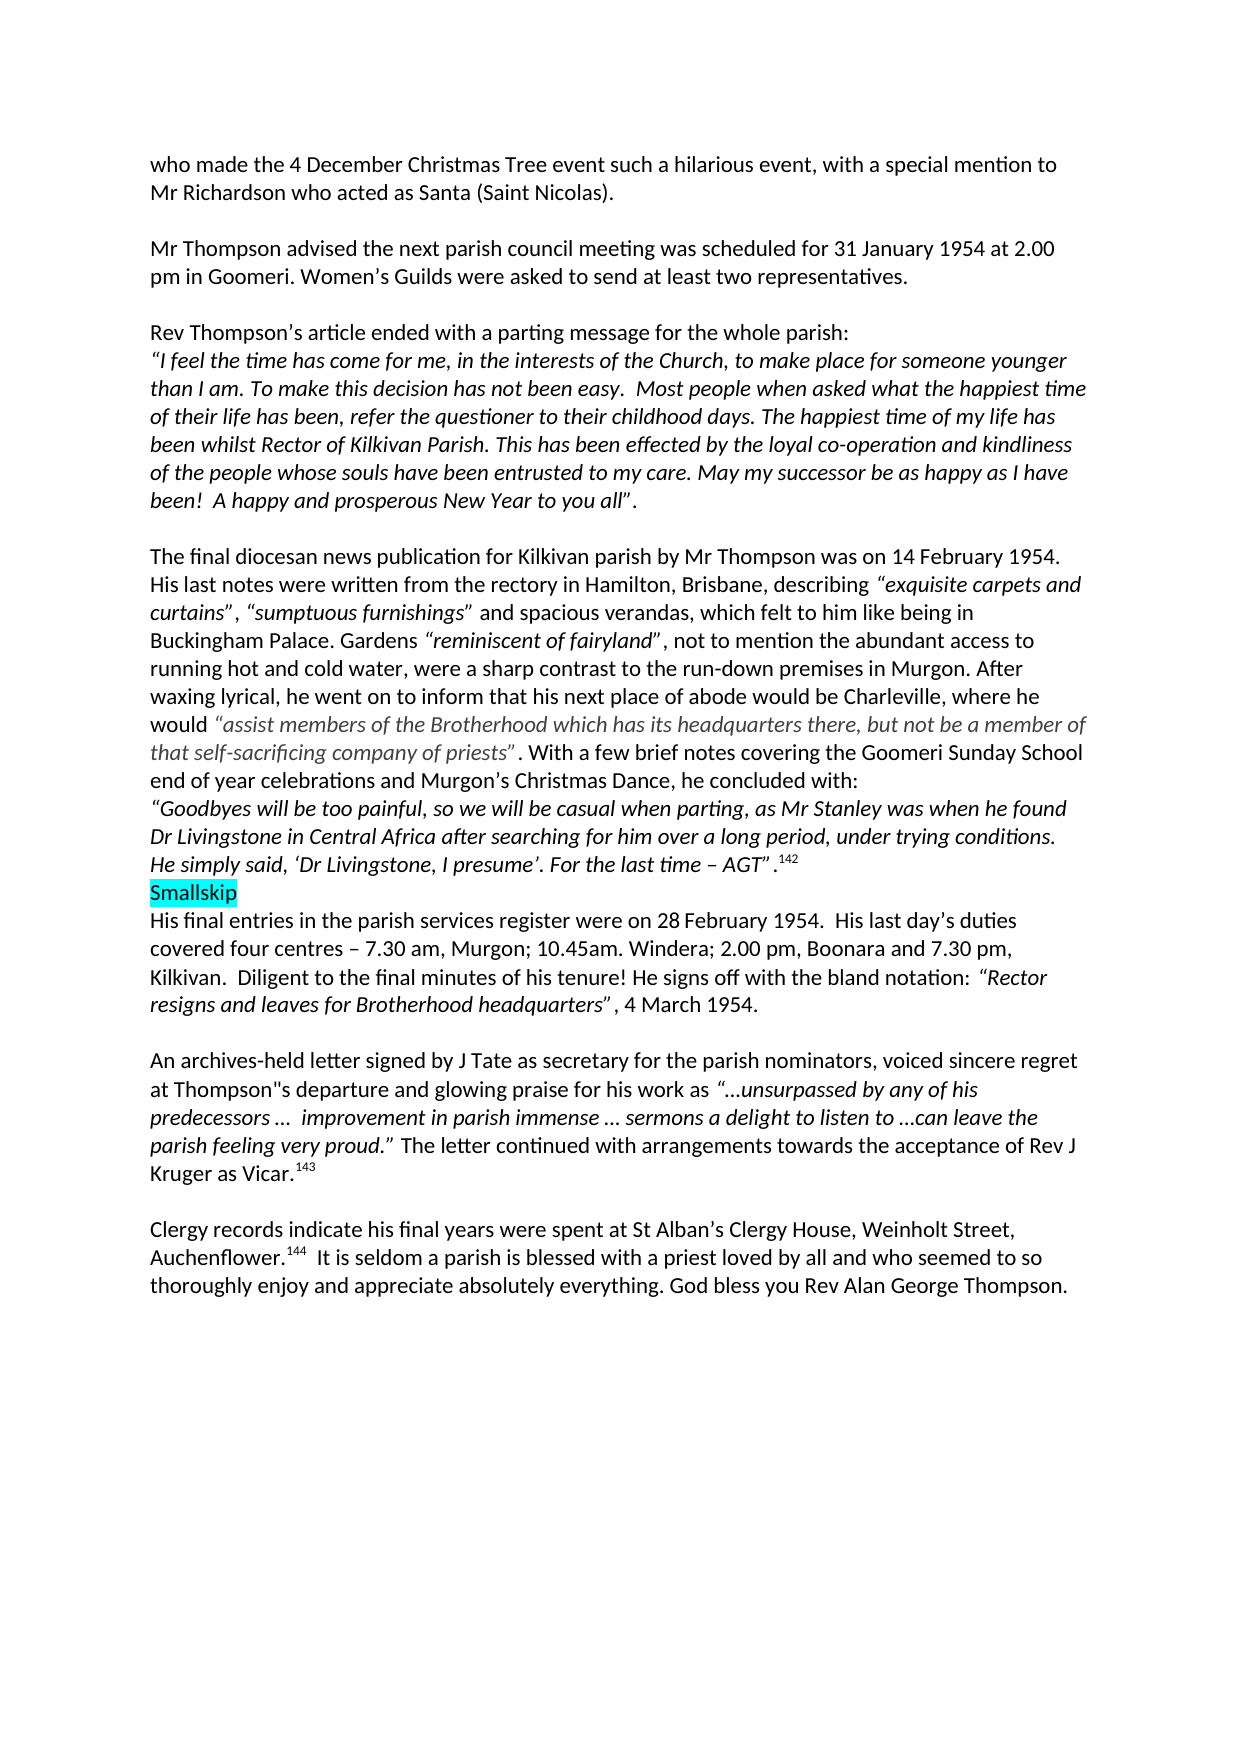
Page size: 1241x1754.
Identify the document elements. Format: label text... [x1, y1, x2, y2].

text Mr Thompson advised the next parish council meeting was scheduled for 31 January 1954 at 2.00 pm in Goomeri. Women’s Guilds were asked to send at least two representatives. [150, 234, 1090, 290]
text The final diocesan news publication for Kilkivan parish by Mr Thompson was on 14 February 1954. His last notes were written from the rectory in Hamilton, Brisbane, describing “exquisite carpets and curtains”, “sumptuous furnishings” and spacious verandas, which felt to him like being in Buckingham Palace. Gardens “reminiscent of fairyland”, not to mention the abundant access to running hot and cold water, were a sharp contrast to the run-down premises in Murgon. After waxing lyrical, he went on to inform that his next place of abode would be Charleville, where he would “assist members of the Brotherhood which has its headquarters there, but not be a member of that self-sacrificing company of priests”. With a few brief notes covering the Goomeri Sunday School end of year celebrations and Murgon’s Christmas Dance, he concluded with: [150, 542, 1090, 794]
text An archives-held letter signed by J Tate as secretary for the parish nominators, voiced sincere regret at Thompson"s departure and glowing praise for his work as “…unsurpassed by any of his predecessors … improvement in parish immense … sermons a delight to listen to …can leave the parish feeling very proud.” The letter continued with arrangements towards the acceptance of Rev J Kruger as Vicar. [150, 1047, 1090, 1187]
text “Goodbyes will be too painful, so we will be casual when parting, as Mr Stanley was when he found Dr Livingstone in Central Africa after searching for him over a long period, under trying conditions. He simply said, ‘Dr Livingstone, I presume’. For the last time – AGT”. [150, 794, 1090, 878]
text His final entries in the parish services register were on 28 February 1954. His last day’s duties covered four centres – 7.30 am, Murgon; 10.45am. Windera; 2.00 pm, Boonara and 7.30 pm, Kilkivan. Diligent to the final minutes of his tenure! He signs off with the bland notation: “Rector resigns and leaves for Brotherhood headquarters”, 4 March 1954. [150, 907, 1090, 1019]
text Clergy records indicate his final years were spent at St Alban’s Clergy House, Weinholt Street, Auchenflower. It is seldom a parish is blessed with a priest loved by all and who seemed to so thoroughly enjoy and appreciate absolutely everything. God bless you Rev Alan George Thompson. [150, 1215, 1090, 1299]
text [150, 150, 1090, 206]
text “I feel the time has come for me, in the interests of the Church, to make place for someone younger than I am. To make this decision has not been easy. Most people when asked what the happiest time of their life has been, refer the questioner to their childhood days. The happiest time of my life has been whilst Rector of Kilkivan Parish. This has been effected by the loyal co-operation and kindliness of the people whose souls have been entrusted to my care. May my successor be as happy as I have been! A happy and prosperous New Year to you all”. [150, 346, 1090, 514]
text Rev Thompson’s article ended with a parting message for the whole parish: [150, 318, 1090, 346]
text Smallskip [150, 878, 1090, 907]
